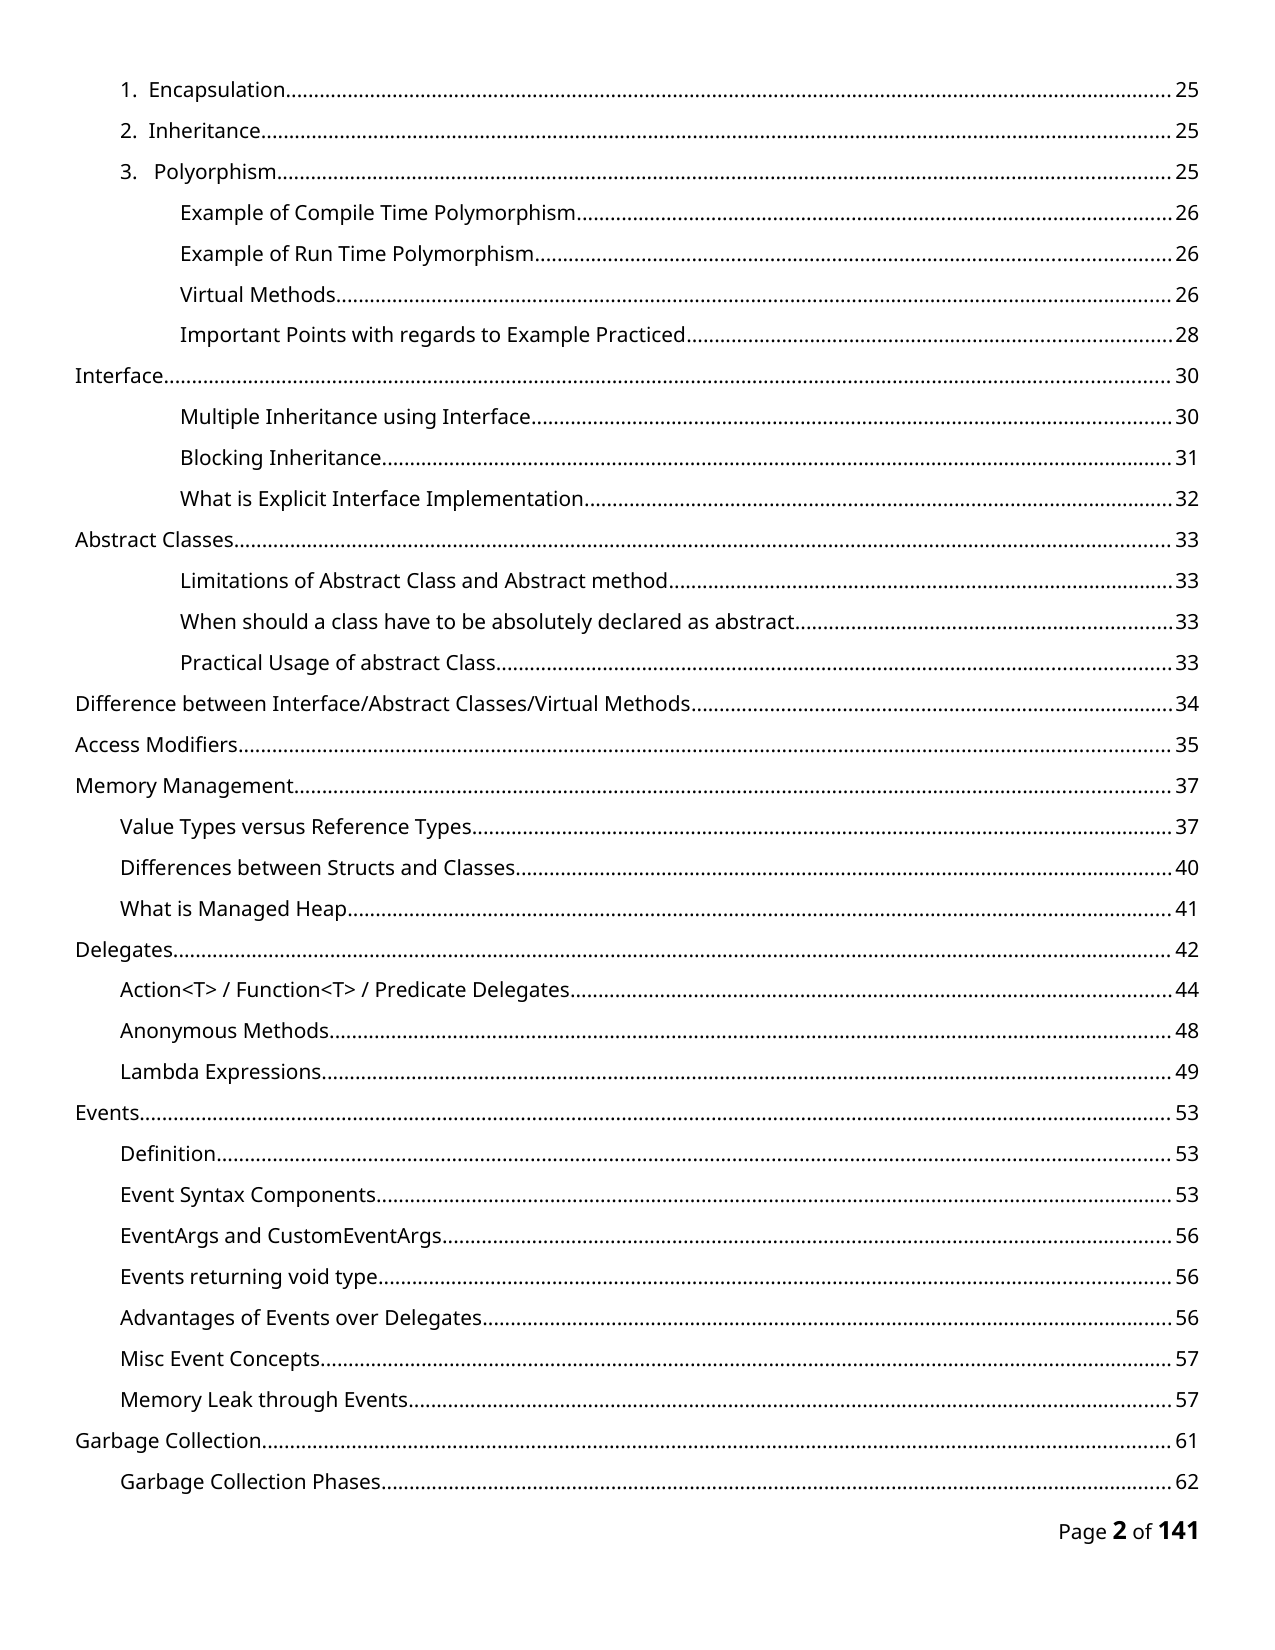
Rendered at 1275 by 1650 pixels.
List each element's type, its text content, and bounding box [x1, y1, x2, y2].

text Garbage Collection Phases 62 [120, 1467, 1200, 1495]
text Practical Usage of abstract Class 33 [180, 648, 1200, 677]
text Value Types versus Reference Types 37 [120, 812, 1200, 840]
text Multiple Inheritance using Interface 30 [180, 402, 1200, 431]
text 1. Encapsulation 25 [120, 75, 1200, 103]
text Delegates 42 [75, 935, 1200, 963]
text Important Points with regards to Example Practiced 28 [180, 321, 1200, 349]
text Memory Management 37 [75, 771, 1200, 799]
text Lambda Expressions 49 [120, 1057, 1200, 1086]
text Events returning void type 56 [120, 1262, 1200, 1291]
text Misc Event Concepts 57 [120, 1344, 1200, 1372]
text Abstract Classes 33 [75, 525, 1200, 554]
text When should a class have to be absolutely declared as abstract 33 [180, 607, 1200, 636]
text EventArgs and CustomEventArgs 56 [120, 1221, 1200, 1250]
text Limitations of Abstract Class and Abstract method 33 [180, 566, 1200, 595]
text Access Modifiers 35 [75, 730, 1200, 758]
text Action<T> / Function<T> / Predicate Delegates 44 [120, 976, 1200, 1004]
text Virtual Methods 26 [180, 280, 1200, 308]
text Example of Run Time Polymorphism 26 [180, 239, 1200, 267]
text 3. Polyorphism 25 [120, 157, 1200, 185]
text Differences between Structs and Classes 40 [120, 853, 1200, 881]
text Example of Compile Time Polymorphism 26 [180, 198, 1200, 226]
text Memory Leak through Events 57 [120, 1385, 1200, 1413]
text Event Syntax Components 53 [120, 1180, 1200, 1209]
text Anonymous Methods 48 [120, 1017, 1200, 1045]
text What is Explicit Interface Implementation 32 [180, 484, 1200, 513]
text Interface 30 [75, 362, 1200, 390]
text Definition 53 [120, 1139, 1200, 1168]
text Garbage Collection 61 [75, 1426, 1200, 1454]
text 2. Inheritance 25 [120, 116, 1200, 144]
text Blocking Inheritance 31 [180, 443, 1200, 472]
text Difference between Interface/Abstract Classes/Virtual Methods 34 [75, 689, 1200, 717]
text What is Managed Heap 41 [120, 894, 1200, 922]
text Events 53 [75, 1098, 1200, 1127]
text Advantages of Events over Delegates 56 [120, 1303, 1200, 1332]
